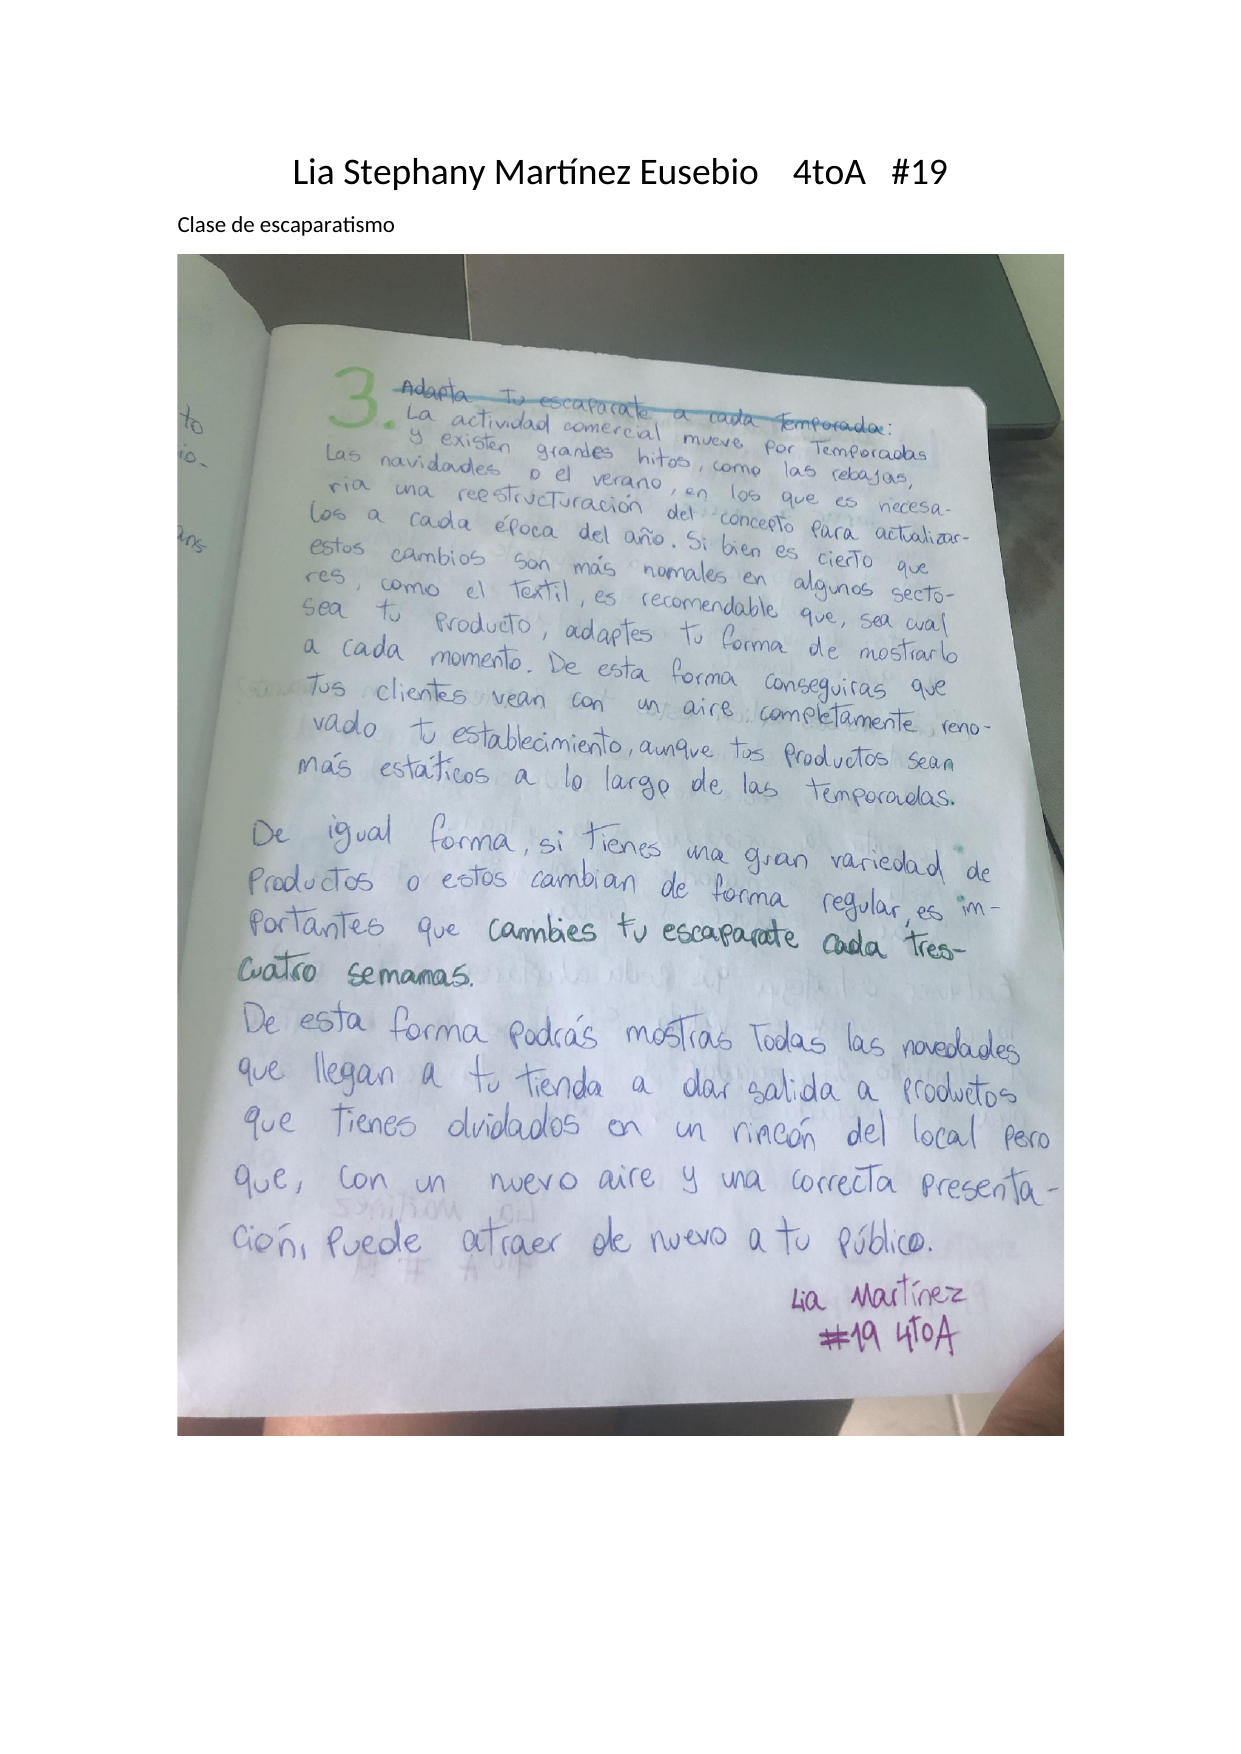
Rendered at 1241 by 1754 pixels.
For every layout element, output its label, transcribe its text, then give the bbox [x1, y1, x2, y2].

text Clase de escaparatismo [177, 210, 1063, 238]
text Lia Stephany Martínez Eusebio 4toA #19 [177, 148, 1063, 193]
picture [177, 254, 1065, 1436]
